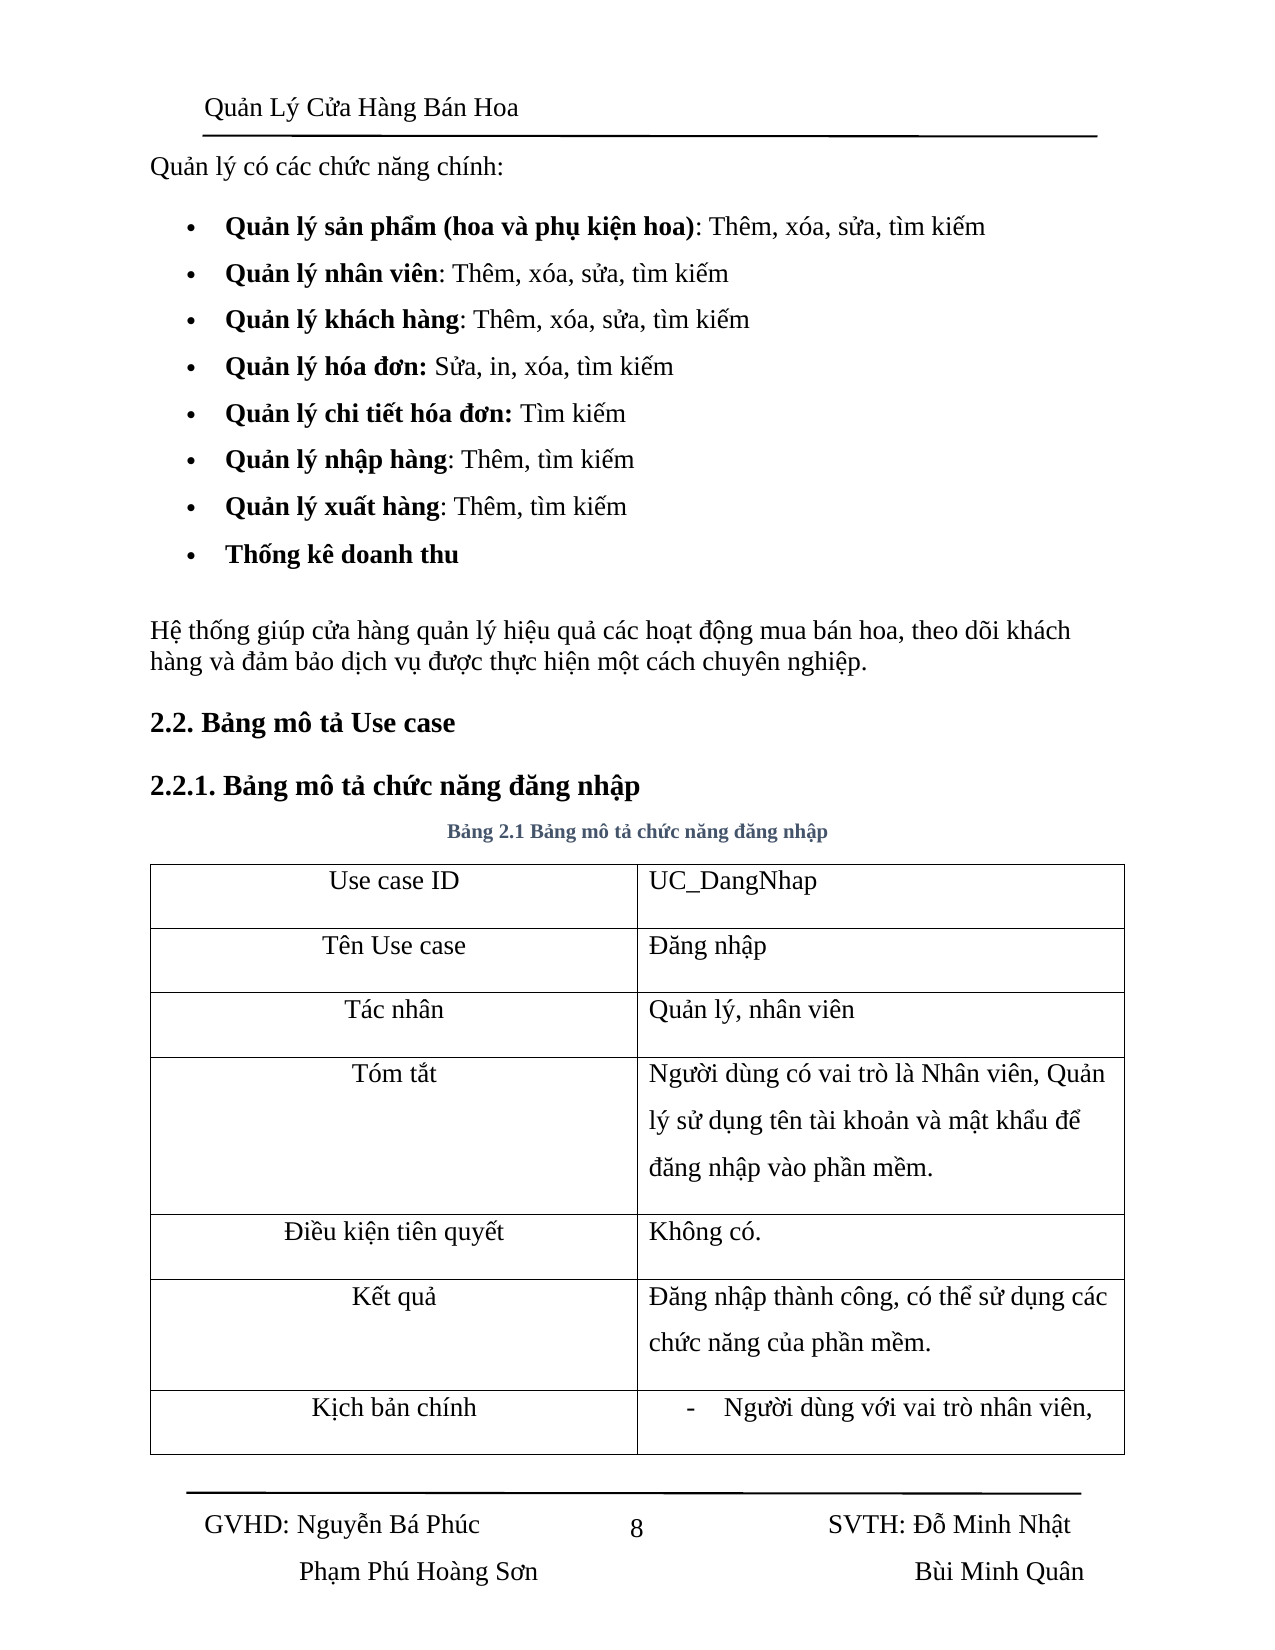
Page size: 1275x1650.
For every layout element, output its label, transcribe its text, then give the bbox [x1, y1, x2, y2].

table_header UC_DangNhap [638, 865, 1124, 928]
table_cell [638, 1391, 1124, 1454]
text Hệ thống giúp cửa hàng quản lý hiệu quả các hoạt động mua bán hoa, theo dõi khách hàng và đảm bảo dịch vụ được thực hiện một cách chuyên nghiệp. [150, 614, 1125, 676]
table_cell Đăng nhập thành công, có thể sử dụng các chức năng của phần mềm. [638, 1280, 1124, 1390]
table_cell Kết quả [151, 1280, 637, 1390]
subtitle Bảng mô tả Use case [150, 705, 1125, 739]
list Quản lý chi tiết hóa đơn: Tìm kiếm [187, 397, 1125, 428]
list Thống kê doanh thu [187, 538, 1125, 569]
list Quản lý hóa đơn: Sửa, in, xóa, tìm kiếm [187, 350, 1125, 381]
list Quản lý nhập hàng: Thêm, tìm kiếm [187, 444, 1125, 475]
table_cell Kịch bản chính [151, 1391, 637, 1454]
table_cell Tóm tắt [151, 1058, 637, 1214]
list Quản lý nhân viên: Thêm, xóa, sửa, tìm kiếm [187, 257, 1125, 288]
table_cell Không có. [638, 1215, 1124, 1279]
table_header Use case ID [151, 865, 637, 928]
table_cell Quản lý, nhân viên [638, 993, 1124, 1057]
table_cell Người dùng có vai trò là Nhân viên, Quản lý sử dụng tên tài khoản và mật khẩu để đăng nhập vào phần mềm. [638, 1058, 1124, 1214]
text Quản lý có các chức năng chính: [150, 150, 1125, 181]
list Quản lý khách hàng: Thêm, xóa, sửa, tìm kiếm [187, 304, 1125, 335]
text Bảng 2.1 Bảng mô tả chức năng đăng nhập [150, 818, 1125, 843]
table_cell Tên Use case [151, 929, 637, 992]
table_cell Điều kiện tiên quyết [151, 1215, 637, 1279]
table_cell Đăng nhập [638, 929, 1124, 992]
subtitle Bảng mô tả chức năng đăng nhập [150, 768, 1125, 802]
table_cell Tác nhân [151, 993, 637, 1057]
list Quản lý sản phẩm (hoa và phụ kiện hoa): Thêm, xóa, sửa, tìm kiếm [187, 210, 1125, 241]
list Quản lý xuất hàng: Thêm, tìm kiếm [187, 490, 1125, 521]
